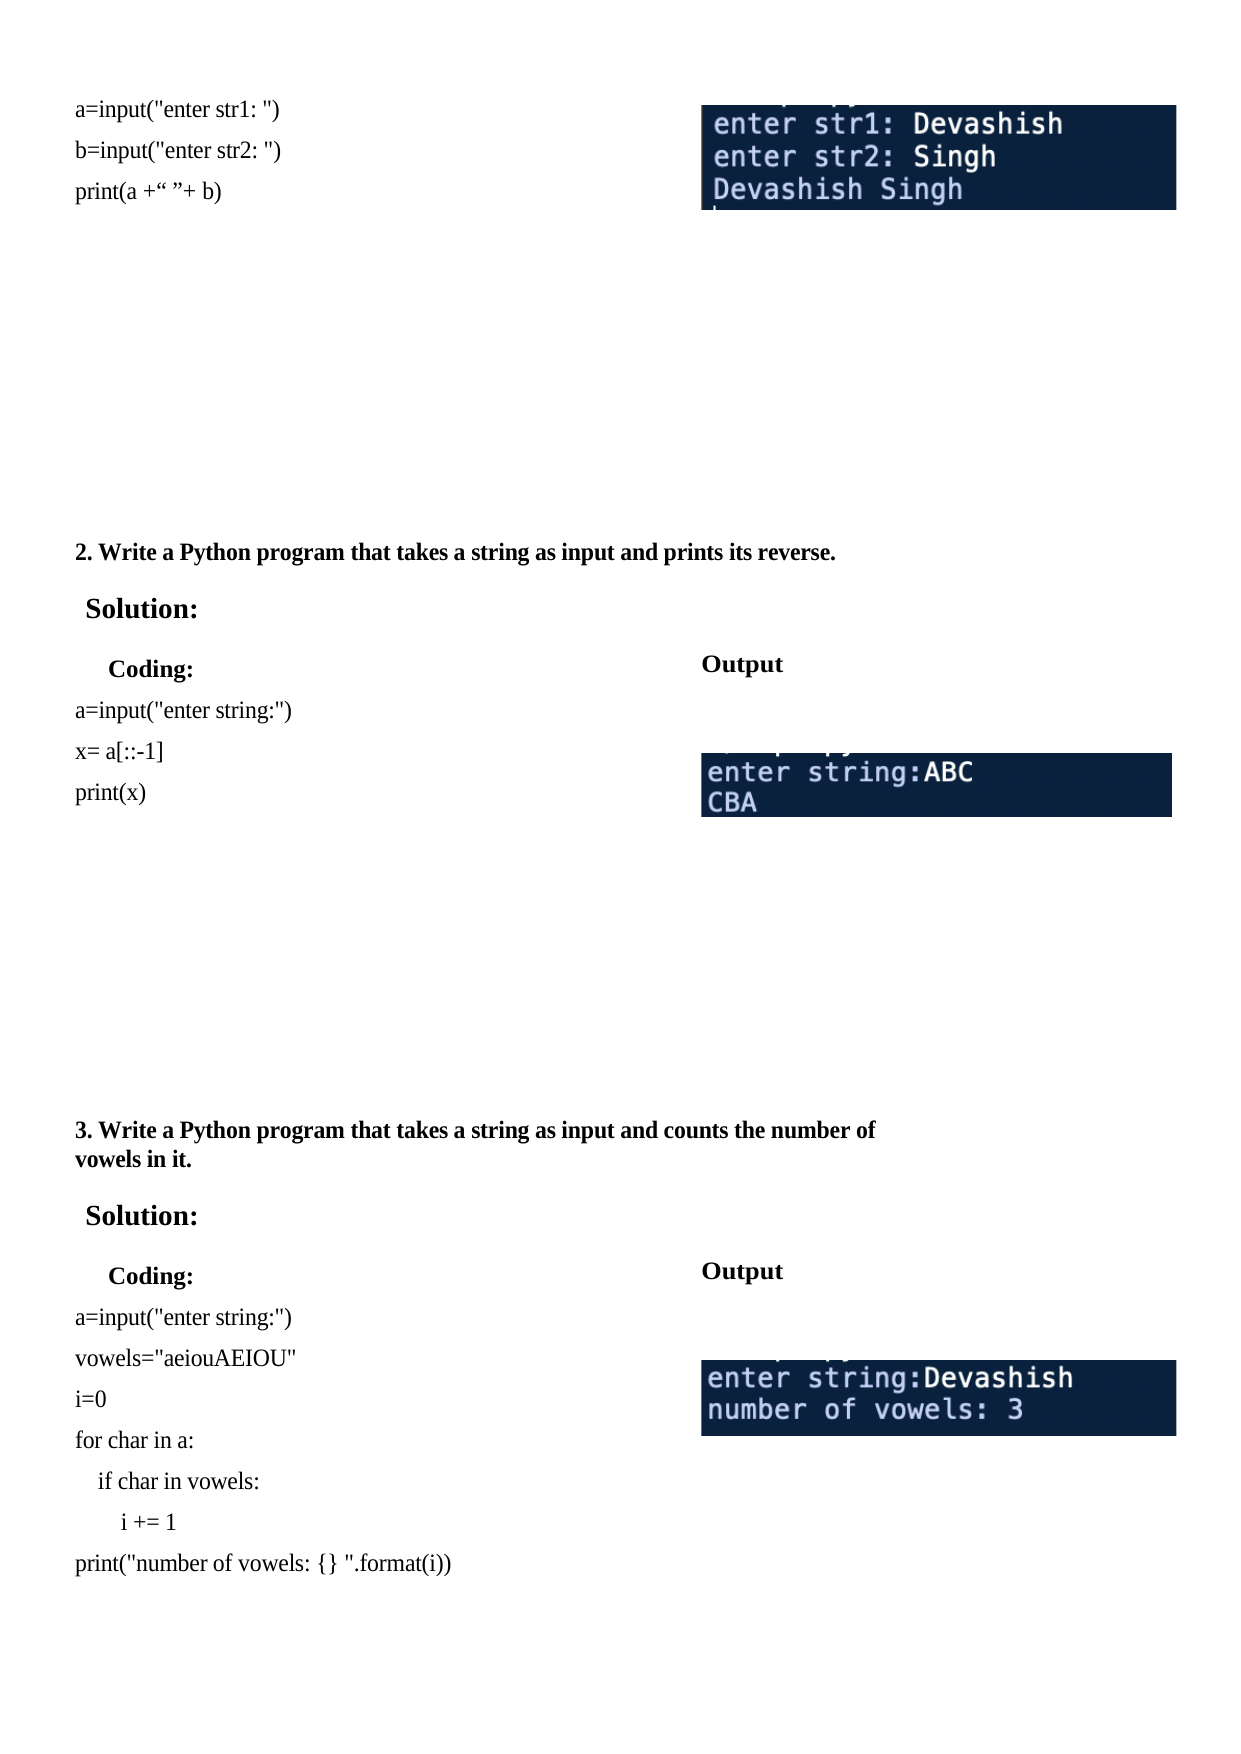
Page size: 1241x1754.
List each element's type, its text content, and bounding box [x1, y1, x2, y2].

subtitle Solution: [85, 1198, 1165, 1232]
table_header Output [658, 626, 1176, 1114]
list vowels in it. [75, 1144, 1165, 1173]
picture [701, 105, 1177, 210]
table_header Coding: a=input("enter string:") x= a[::-1] print(x) [64, 626, 657, 1114]
picture [701, 753, 1172, 817]
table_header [64, 82, 657, 507]
subtitle Solution: [85, 591, 1165, 625]
table_header Output [658, 1233, 1176, 1656]
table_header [64, 1233, 657, 1656]
picture [701, 1360, 1177, 1436]
list 3. Write a Python program that takes a string as input and counts the number of [75, 1115, 1165, 1144]
list 2. Write a Python program that takes a string as input and prints its reverse. [75, 537, 1165, 566]
table_header Output [658, 82, 1176, 507]
